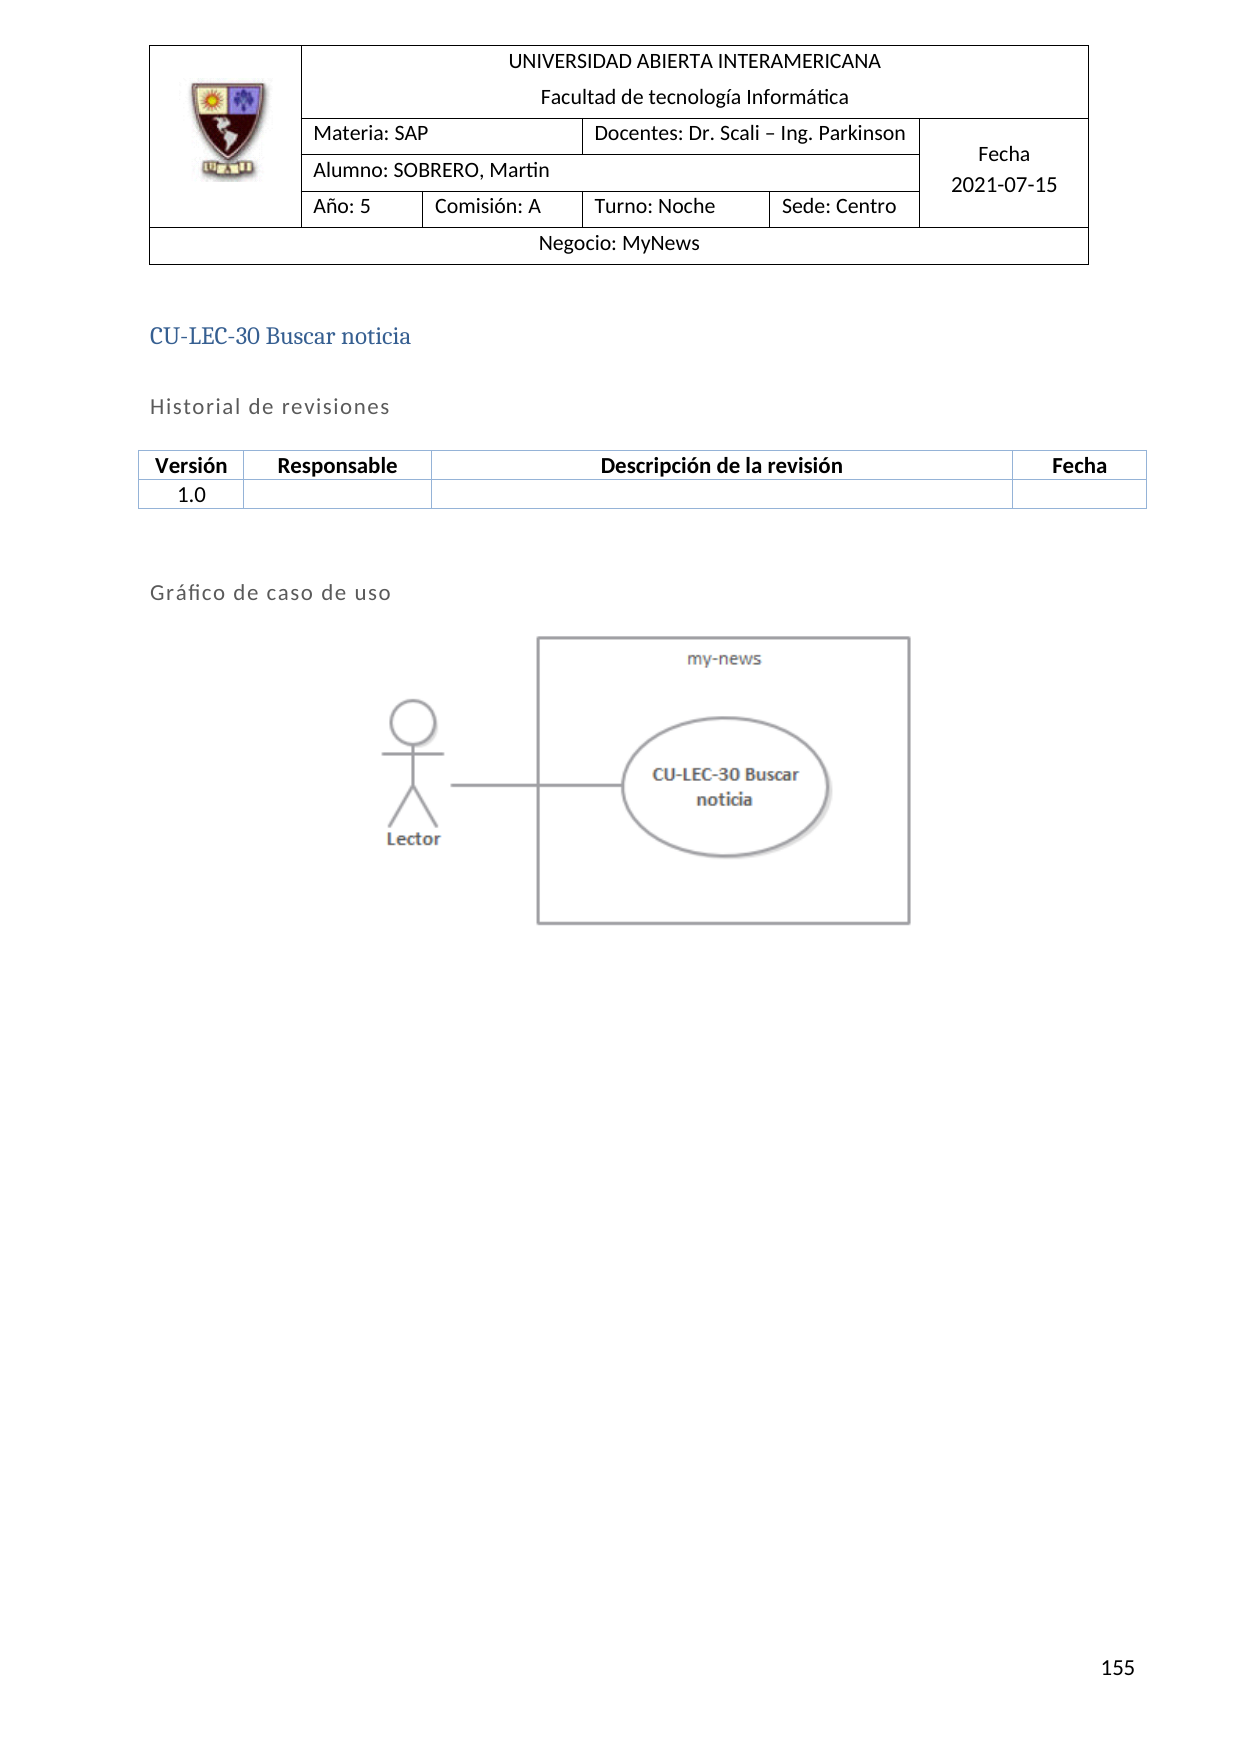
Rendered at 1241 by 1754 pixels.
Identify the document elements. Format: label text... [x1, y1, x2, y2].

subtitle Historial de revisiones [150, 392, 1135, 421]
table_header Fecha [1013, 451, 1146, 479]
table_header Responsable [244, 451, 431, 479]
subtitle CU-LEC-30 Buscar noticia [150, 322, 1135, 351]
picture [371, 635, 914, 930]
table_cell [432, 480, 1012, 508]
table_header Versión [139, 451, 243, 479]
table_cell 1.0 [139, 480, 243, 508]
table_cell [244, 480, 431, 508]
subtitle Gráfico de caso de uso [150, 578, 1135, 607]
picture [177, 74, 278, 187]
table_cell [1013, 480, 1146, 508]
table_header Descripción de la revisión [432, 451, 1012, 479]
